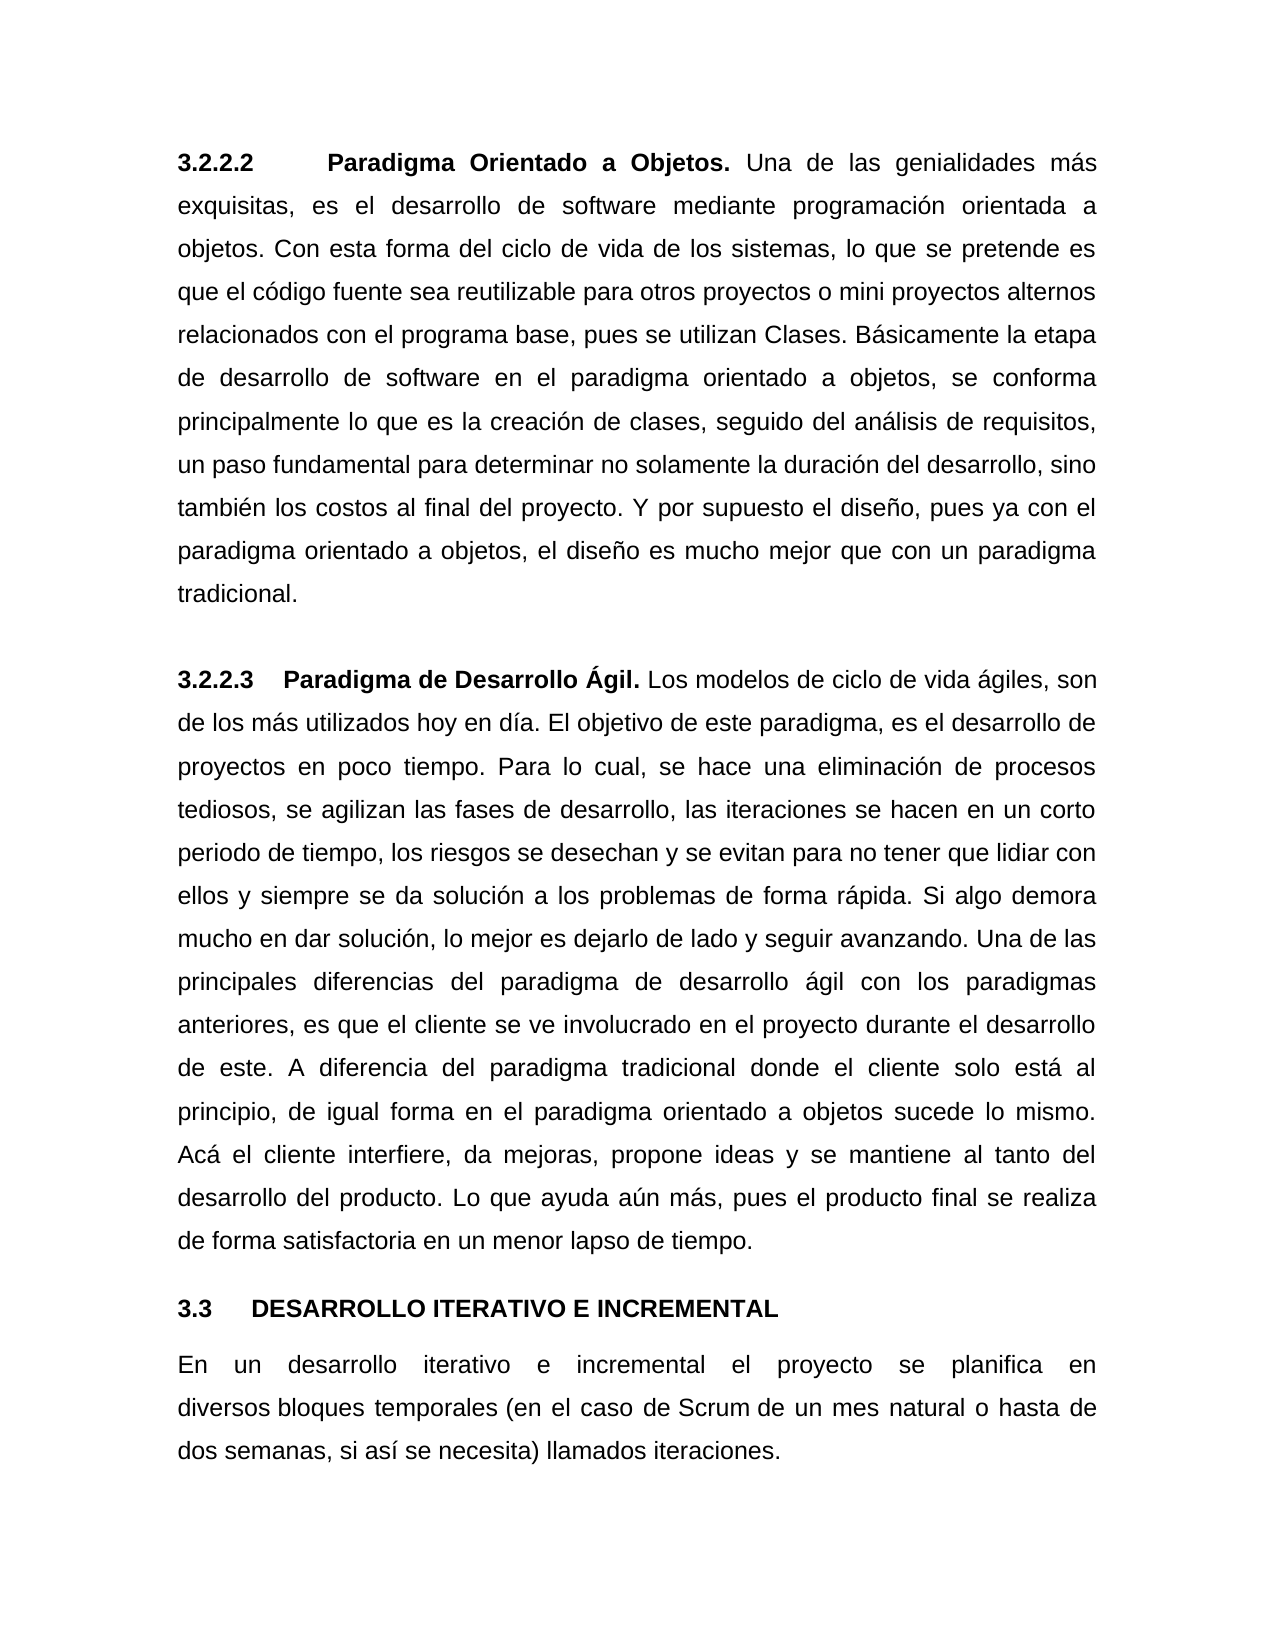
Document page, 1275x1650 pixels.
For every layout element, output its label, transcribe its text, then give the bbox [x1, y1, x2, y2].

text 3.2.2.2 Paradigma Orientado a Objetos. Una de las genialidades más exquisitas, es el desarrollo de software mediante programación orientada a objetos. Con esta forma del ciclo de vida de los sistemas, lo que se pretende es que el código fuente sea reutilizable para otros proyectos o mini proyectos alternos relacionados con el programa base, pues se utilizan Clases. Básicamente la etapa de desarrollo de software en el paradigma orientado a objetos, se conforma principalmente lo que es la creación de clases, seguido del análisis de requisitos, un paso fundamental para determinar no solamente la duración del desarrollo, sino también los costos al final del proyecto. Y por supuesto el diseño, pues ya con el paradigma orientado a objetos, el diseño es mucho mejor que con un paradigma tradicional. [177, 148, 1098, 608]
text 3.2.2.3 Paradigma de Desarrollo Ágil. Los modelos de ciclo de vida ágiles, son de los más utilizados hoy en día. El objetivo de este paradigma, es el desarrollo de proyectos en poco tiempo. Para lo cual, se hace una eliminación de procesos tediosos, se agilizan las fases de desarrollo, las iteraciones se hacen en un corto periodo de tiempo, los riesgos se desechan y se evitan para no tener que lidiar con ellos y siempre se da solución a los problemas de forma rápida. Si algo demora mucho en dar solución, lo mejor es dejarlo de lado y seguir avanzando. Una de las principales diferencias del paradigma de desarrollo ágil con los paradigmas anteriores, es que el cliente se ve involucrado en el proyecto durante el desarrollo de este. A diferencia del paradigma tradicional donde el cliente solo está al principio, de igual forma en el paradigma orientado a objetos sucede lo mismo. Acá el cliente interfiere, da mejoras, propone ideas y se mantiene al tanto del desarrollo del producto. Lo que ayuda aún más, pues el producto final se realiza de forma satisfactoria en un menor lapso de tiempo. [177, 665, 1098, 1254]
text En un desarrollo iterativo e incremental el proyecto se planifica en diversos bloques temporales (en el caso de Scrum de un mes natural o hasta de dos semanas, si así se necesita) llamados iteraciones. [177, 1349, 1098, 1464]
subtitle 3.3 DESARROLLO ITERATIVO E INCREMENTAL [177, 1294, 1098, 1323]
